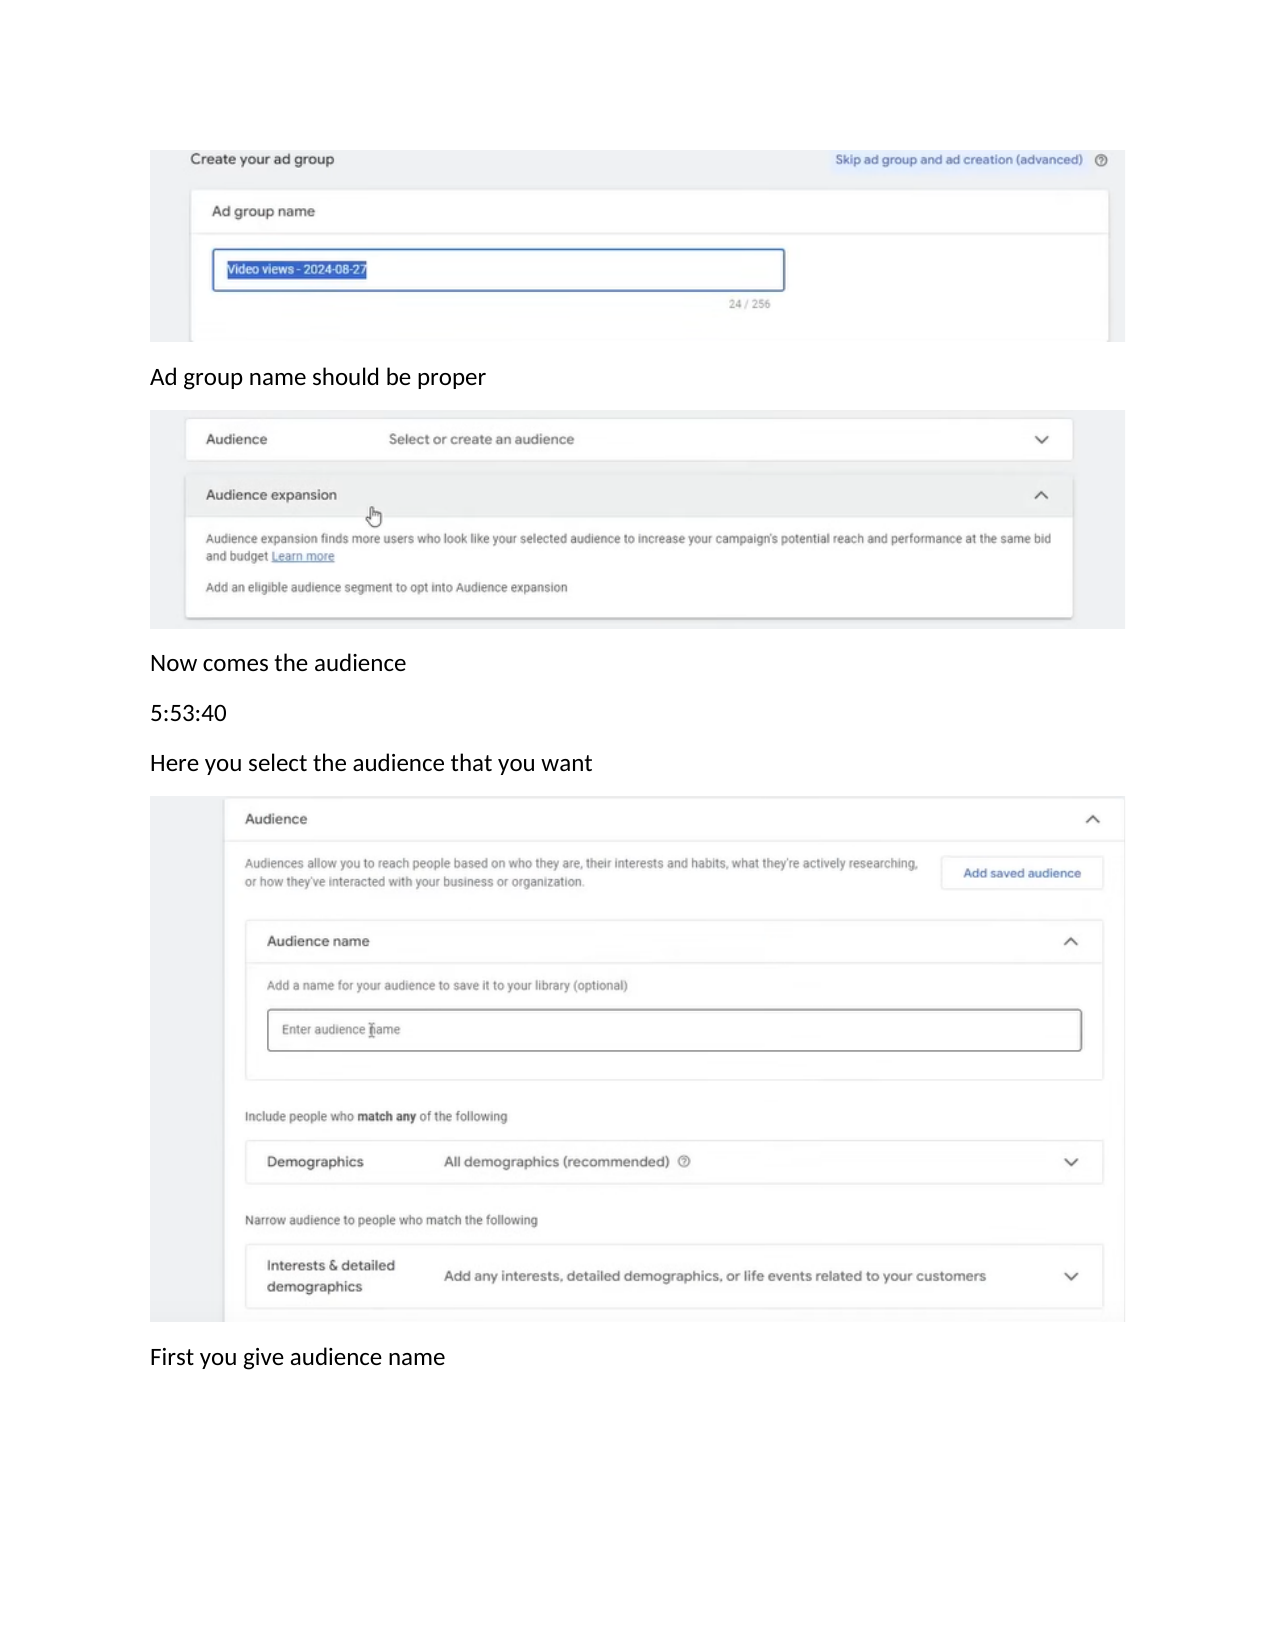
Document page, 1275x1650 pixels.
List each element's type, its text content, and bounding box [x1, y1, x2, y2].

picture [150, 150, 1125, 342]
picture [150, 796, 1125, 1322]
picture [150, 410, 1125, 629]
text First you give audience name [150, 1341, 1125, 1371]
text 5:53:40 [150, 697, 1125, 728]
text Ad group name should be proper [150, 361, 1125, 391]
text Here you select the audience that you want [150, 747, 1125, 777]
text Now comes the audience [150, 647, 1125, 678]
